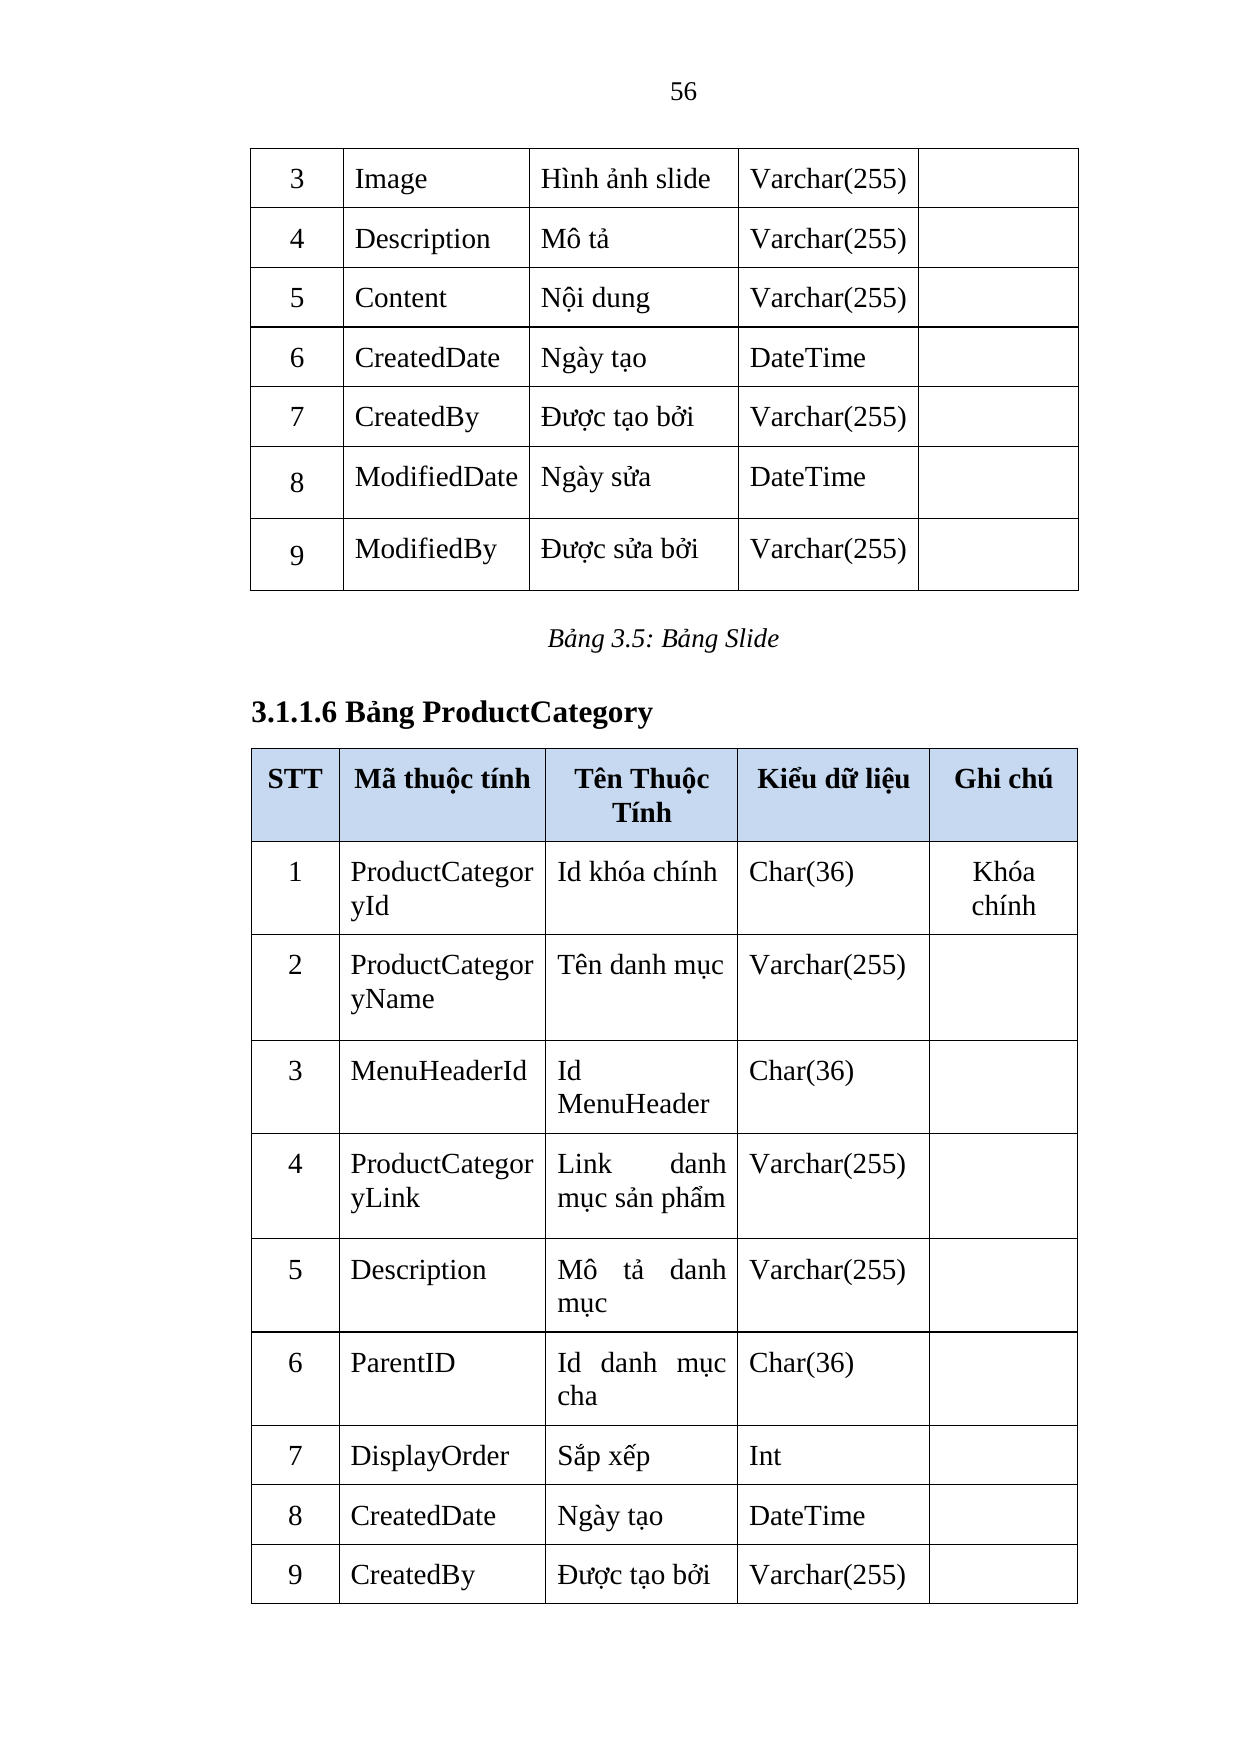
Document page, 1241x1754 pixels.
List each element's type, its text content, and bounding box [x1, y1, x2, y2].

table_cell [919, 208, 1078, 267]
table_cell Tên danh mục [546, 935, 737, 1039]
table_cell Char(36) [738, 1333, 929, 1424]
table_header Ghi chú [930, 749, 1077, 841]
table_cell Char(36) [738, 842, 929, 934]
table_cell ModifiedDate [344, 447, 529, 518]
table_cell ParentID [340, 1333, 545, 1424]
table_header STT [252, 749, 339, 841]
table_cell ModifiedBy [344, 519, 529, 590]
table_cell [930, 1545, 1077, 1603]
table_cell [919, 328, 1078, 386]
table_cell Int [738, 1426, 929, 1484]
table_cell Image [344, 149, 529, 207]
table_cell Content [344, 268, 529, 326]
table_cell Ngày tạo [530, 328, 738, 386]
table_cell [930, 1134, 1077, 1238]
table_cell 4 [252, 1134, 339, 1238]
table_cell DateTime [739, 447, 918, 518]
table_cell ProductCategoryName [340, 935, 545, 1039]
table_cell Varchar(255) [739, 149, 918, 207]
table_header Mã thuộc tính [340, 749, 545, 841]
table_cell Được tạo bởi [530, 387, 738, 446]
table_cell 7 [251, 387, 343, 446]
table_cell 6 [252, 1333, 339, 1424]
table_cell ProductCategoryId [340, 842, 545, 934]
table_cell 8 [251, 447, 343, 518]
table_cell Sắp xếp [546, 1426, 737, 1484]
table_cell DateTime [738, 1485, 929, 1544]
table_cell Varchar(255) [739, 387, 918, 446]
table_cell CreatedBy [344, 387, 529, 446]
table_cell Varchar(255) [738, 1134, 929, 1238]
table_cell Id MenuHeader [546, 1041, 737, 1133]
table_cell Varchar(255) [738, 1239, 929, 1331]
table_cell 3 [251, 149, 343, 207]
table_cell 8 [252, 1485, 339, 1544]
table_cell Mô tả [530, 208, 738, 267]
table_cell Được tạo bởi [546, 1545, 737, 1603]
table_cell Varchar(255) [739, 519, 918, 590]
table_cell Varchar(255) [739, 208, 918, 267]
table_cell 5 [251, 268, 343, 326]
table_cell CreatedBy [340, 1545, 545, 1603]
table_cell [930, 1333, 1077, 1424]
table_cell [930, 935, 1077, 1039]
table_cell 9 [252, 1545, 339, 1603]
table_cell 4 [251, 208, 343, 267]
table_cell 2 [252, 935, 339, 1039]
table_cell DateTime [739, 328, 918, 386]
table_cell CreatedDate [344, 328, 529, 386]
table_cell MenuHeaderId [340, 1041, 545, 1133]
table_header Kiểu dữ liệu [738, 749, 929, 841]
table_cell 1 [252, 842, 339, 934]
table_cell Ngày sửa [530, 447, 738, 518]
table_cell 6 [251, 328, 343, 386]
table_cell Varchar(255) [738, 935, 929, 1039]
table_cell [919, 519, 1078, 590]
table_cell Khóa chính [930, 842, 1077, 934]
table_cell Char(36) [738, 1041, 929, 1133]
table_cell [930, 1239, 1077, 1331]
table_cell 7 [252, 1426, 339, 1484]
table_cell 3 [252, 1041, 339, 1133]
text Bảng 3.5: Bảng Slide [207, 622, 1122, 653]
table_cell Mô tả danh mục [546, 1239, 737, 1331]
table_cell Ngày tạo [546, 1485, 737, 1544]
table_cell ProductCategoryLink [340, 1134, 545, 1238]
table_cell Varchar(255) [738, 1545, 929, 1603]
table_cell CreatedDate [340, 1485, 545, 1544]
table_cell Nội dung [530, 268, 738, 326]
table_cell [919, 268, 1078, 326]
table_cell Id khóa chính [546, 842, 737, 934]
table_cell DisplayOrder [340, 1426, 545, 1484]
table_cell [930, 1041, 1077, 1133]
table_cell Hình ảnh slide [530, 149, 738, 207]
table_cell 5 [252, 1239, 339, 1331]
table_cell [919, 149, 1078, 207]
table_cell Description [340, 1239, 545, 1331]
table_cell Được sửa bởi [530, 519, 738, 590]
table_cell [930, 1426, 1077, 1484]
table_cell [919, 447, 1078, 518]
table_cell Varchar(255) [739, 268, 918, 326]
table_cell [930, 1485, 1077, 1544]
table_cell Description [344, 208, 529, 267]
table_cell [919, 387, 1078, 446]
table_cell Id danh mục cha [546, 1333, 737, 1424]
subtitle 3.1.1.6 Bảng ProductCategory [251, 694, 1122, 730]
table_header Tên Thuộc Tính [546, 749, 737, 841]
table_cell Link danh mục sản phẩm [546, 1134, 737, 1238]
table_cell 9 [251, 519, 343, 590]
